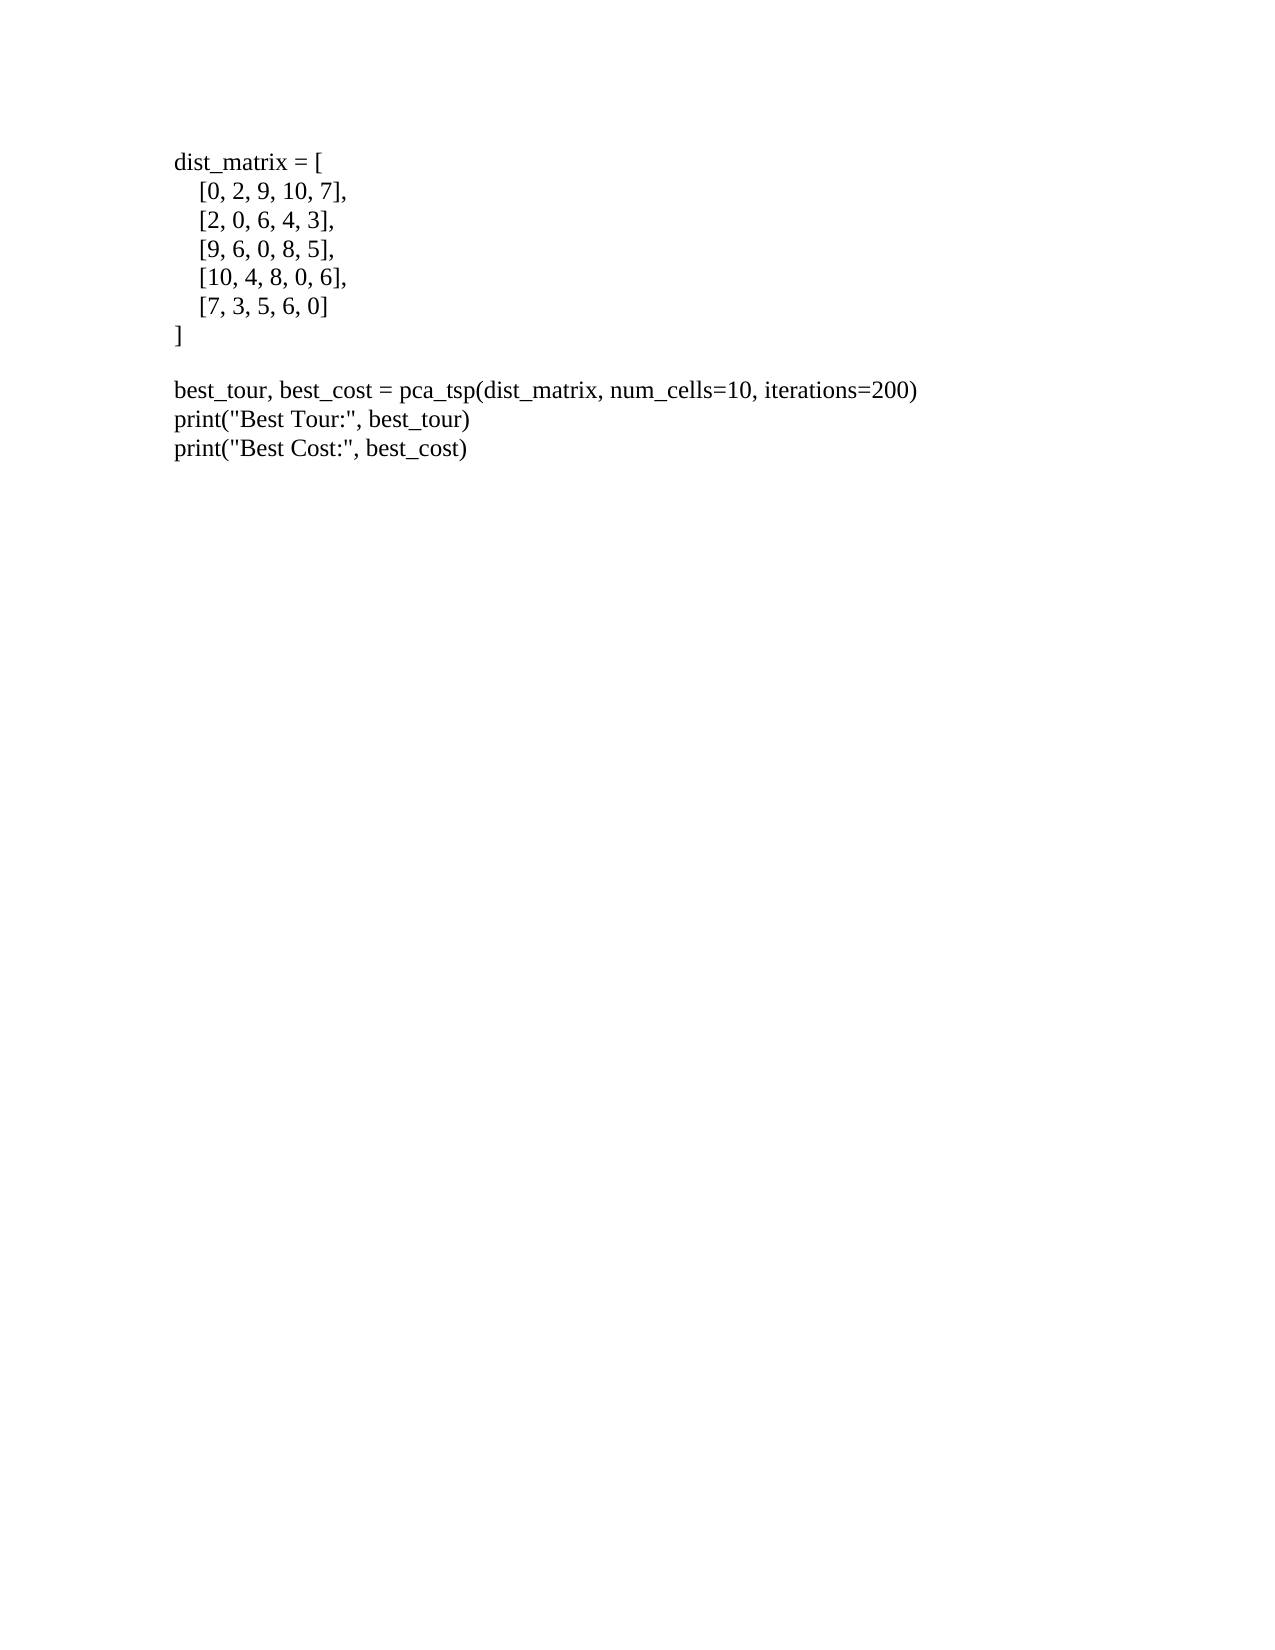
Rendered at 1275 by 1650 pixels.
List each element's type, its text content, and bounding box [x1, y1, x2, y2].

text [2, 0, 6, 4, 3], [149, 205, 1169, 234]
text [7, 3, 5, 6, 0] [149, 291, 1169, 320]
text [9, 6, 0, 8, 5], [149, 234, 1169, 262]
text print("Best Tour:", best_tour) [149, 404, 1169, 433]
text [10, 4, 8, 0, 6], [149, 262, 1169, 291]
text dist_matrix = [ [149, 147, 1169, 176]
text print("Best Cost:", best_cost) [149, 433, 1169, 461]
text best_tour, best_cost = pca_tsp(dist_matrix, num_cells=10, iterations=200) [149, 375, 1169, 404]
text [0, 2, 9, 10, 7], [149, 176, 1169, 205]
text ] [149, 320, 1169, 349]
